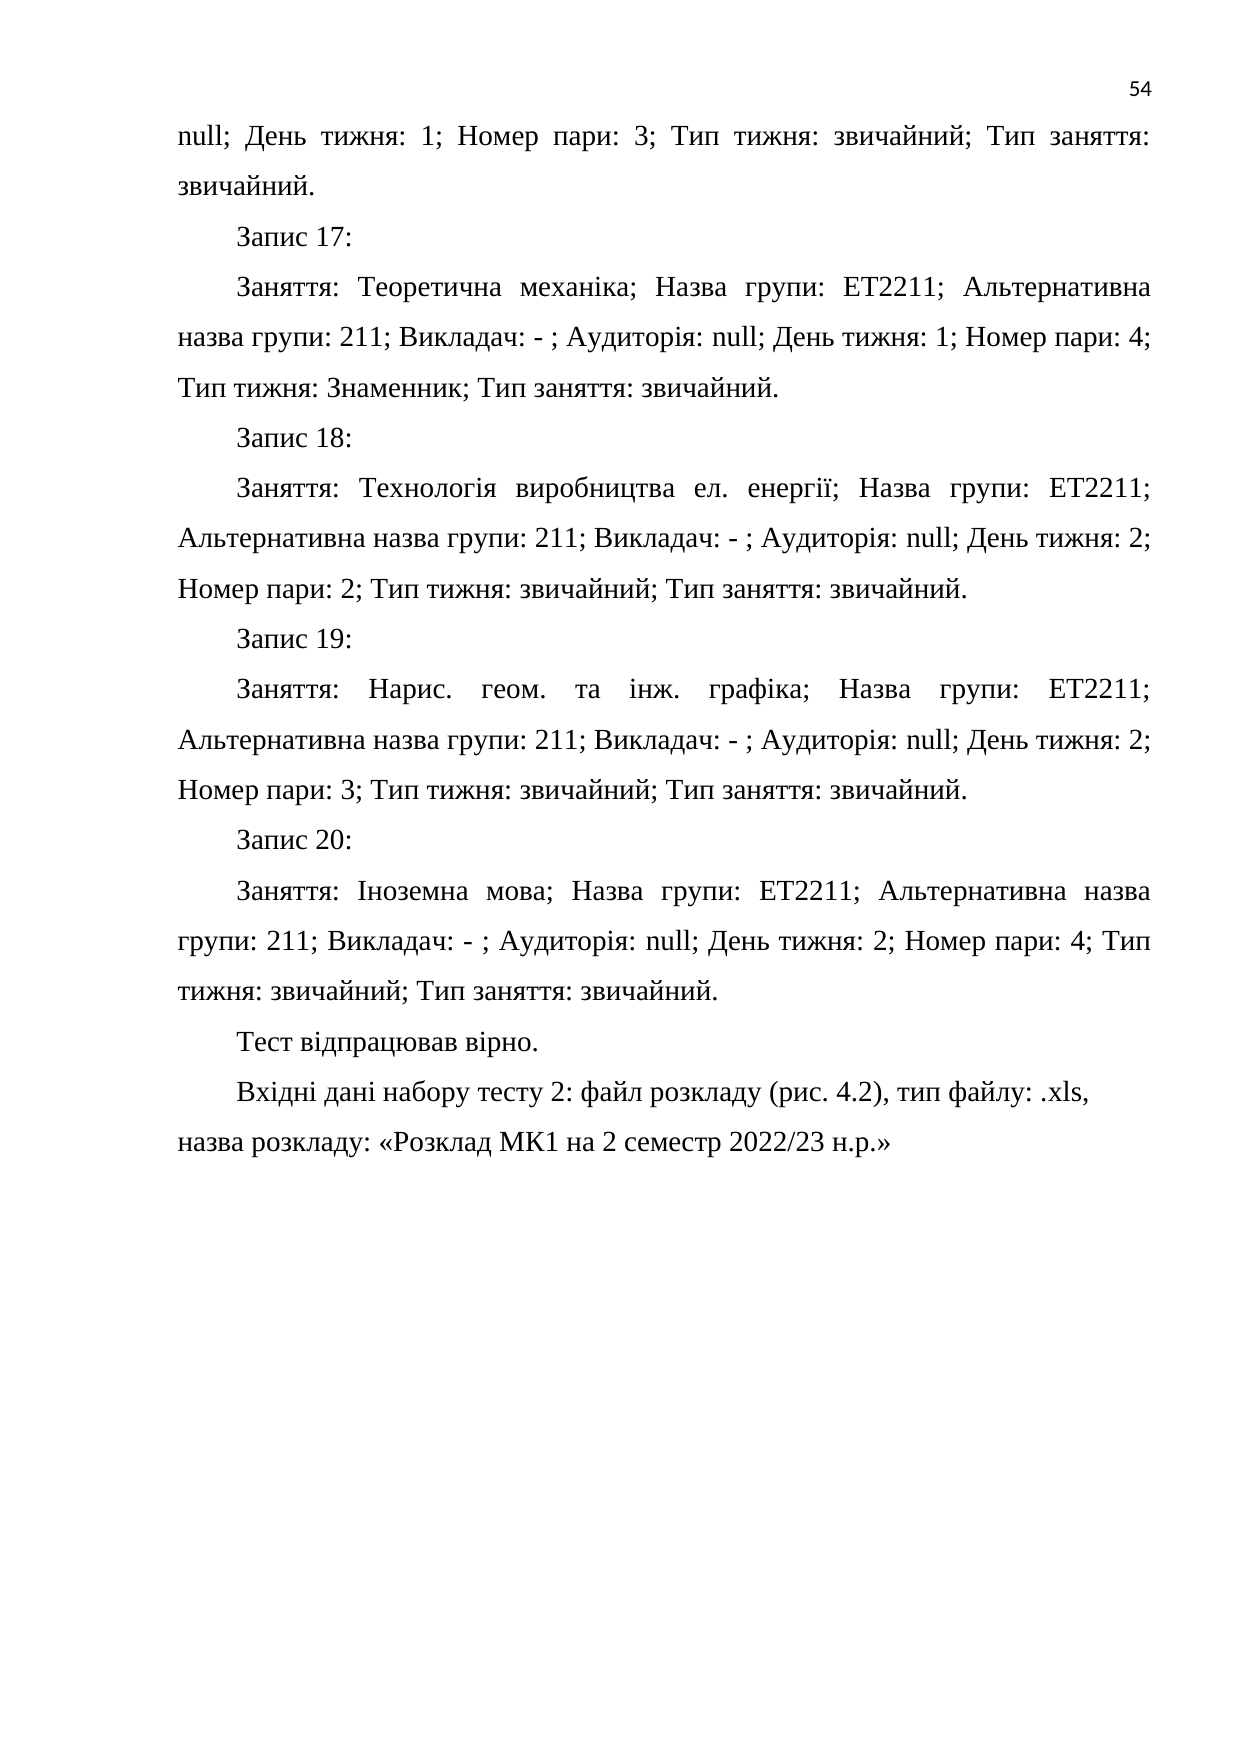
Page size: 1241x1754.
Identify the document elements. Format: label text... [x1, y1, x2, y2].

list Заняття: Нарис. геом. та інж. графіка; Назва групи: ЕТ2211; Альтернативна назва групи: 211; Викладач: - ; Аудиторія: null; День тижня: 2; Номер пари: 3; Тип тижня: звичайний; Тип заняття: звичайний. [177, 672, 1152, 806]
list Тест відпрацював вірно. [177, 1024, 1152, 1057]
list Запис 17: [177, 219, 1152, 252]
list Вхідні дані набору тесту 2: файл розкладу (рис. 4.2), тип файлу: .xls, назва розкладу: «Розклад МК1 на 2 семестр 2022/23 н.р.» [177, 1074, 1152, 1158]
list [177, 118, 1152, 202]
list Запис 20: [177, 822, 1152, 856]
list Заняття: Теоретична механіка; Назва групи: ЕТ2211; Альтернативна назва групи: 211; Викладач: - ; Аудиторія: null; День тижня: 1; Номер пари: 4; Тип тижня: Знаменник; Тип заняття: звичайний. [177, 269, 1152, 403]
list Запис 18: [177, 420, 1152, 453]
list Заняття: Іноземна мова; Назва групи: ЕТ2211; Альтернативна назва групи: 211; Викладач: - ; Аудиторія: null; День тижня: 2; Номер пари: 4; Тип тижня: звичайний; Тип заняття: звичайний. [177, 873, 1152, 1007]
list Заняття: Технологія виробництва ел. енергії; Назва групи: ЕТ2211; Альтернативна назва групи: 211; Викладач: - ; Аудиторія: null; День тижня: 2; Номер пари: 2; Тип тижня: звичайний; Тип заняття: звичайний. [177, 470, 1152, 604]
list Запис 19: [177, 621, 1152, 655]
